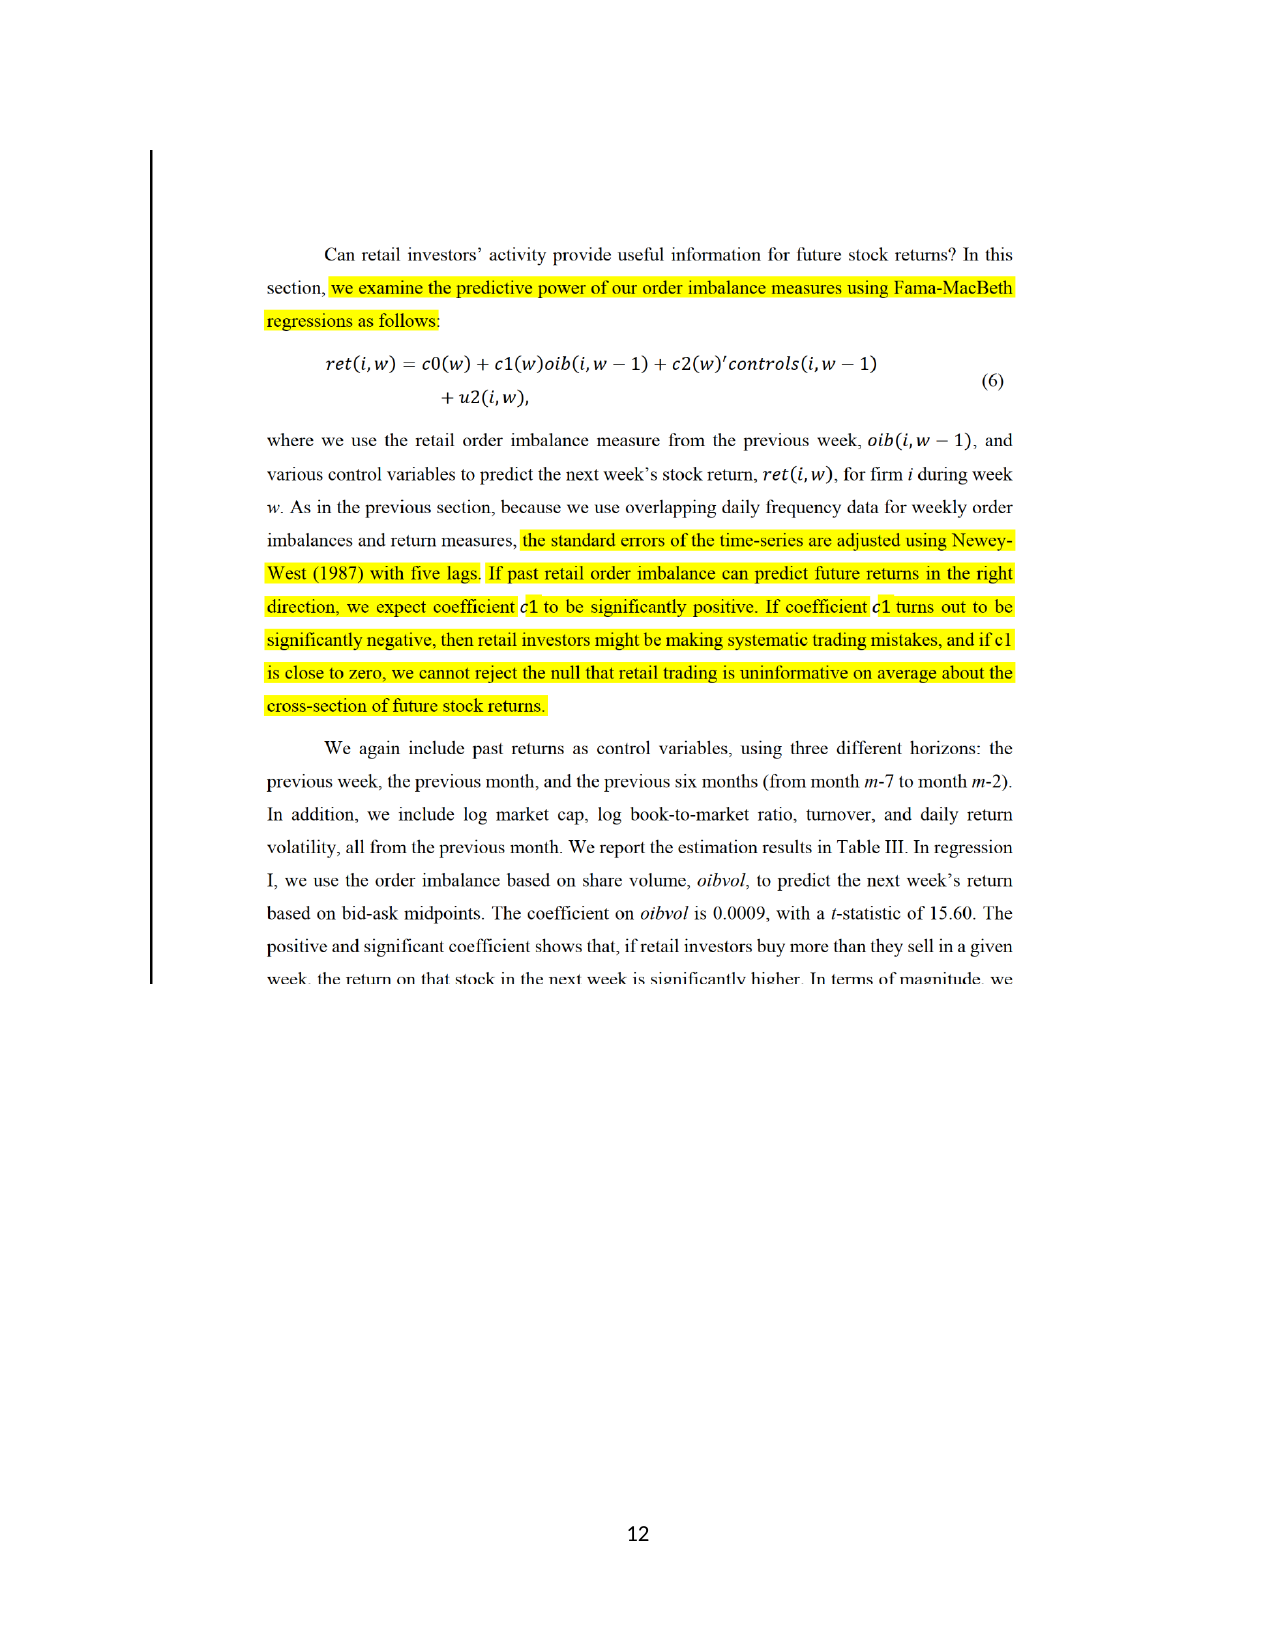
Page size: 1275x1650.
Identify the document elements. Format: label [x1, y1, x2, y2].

picture [150, 150, 1125, 984]
